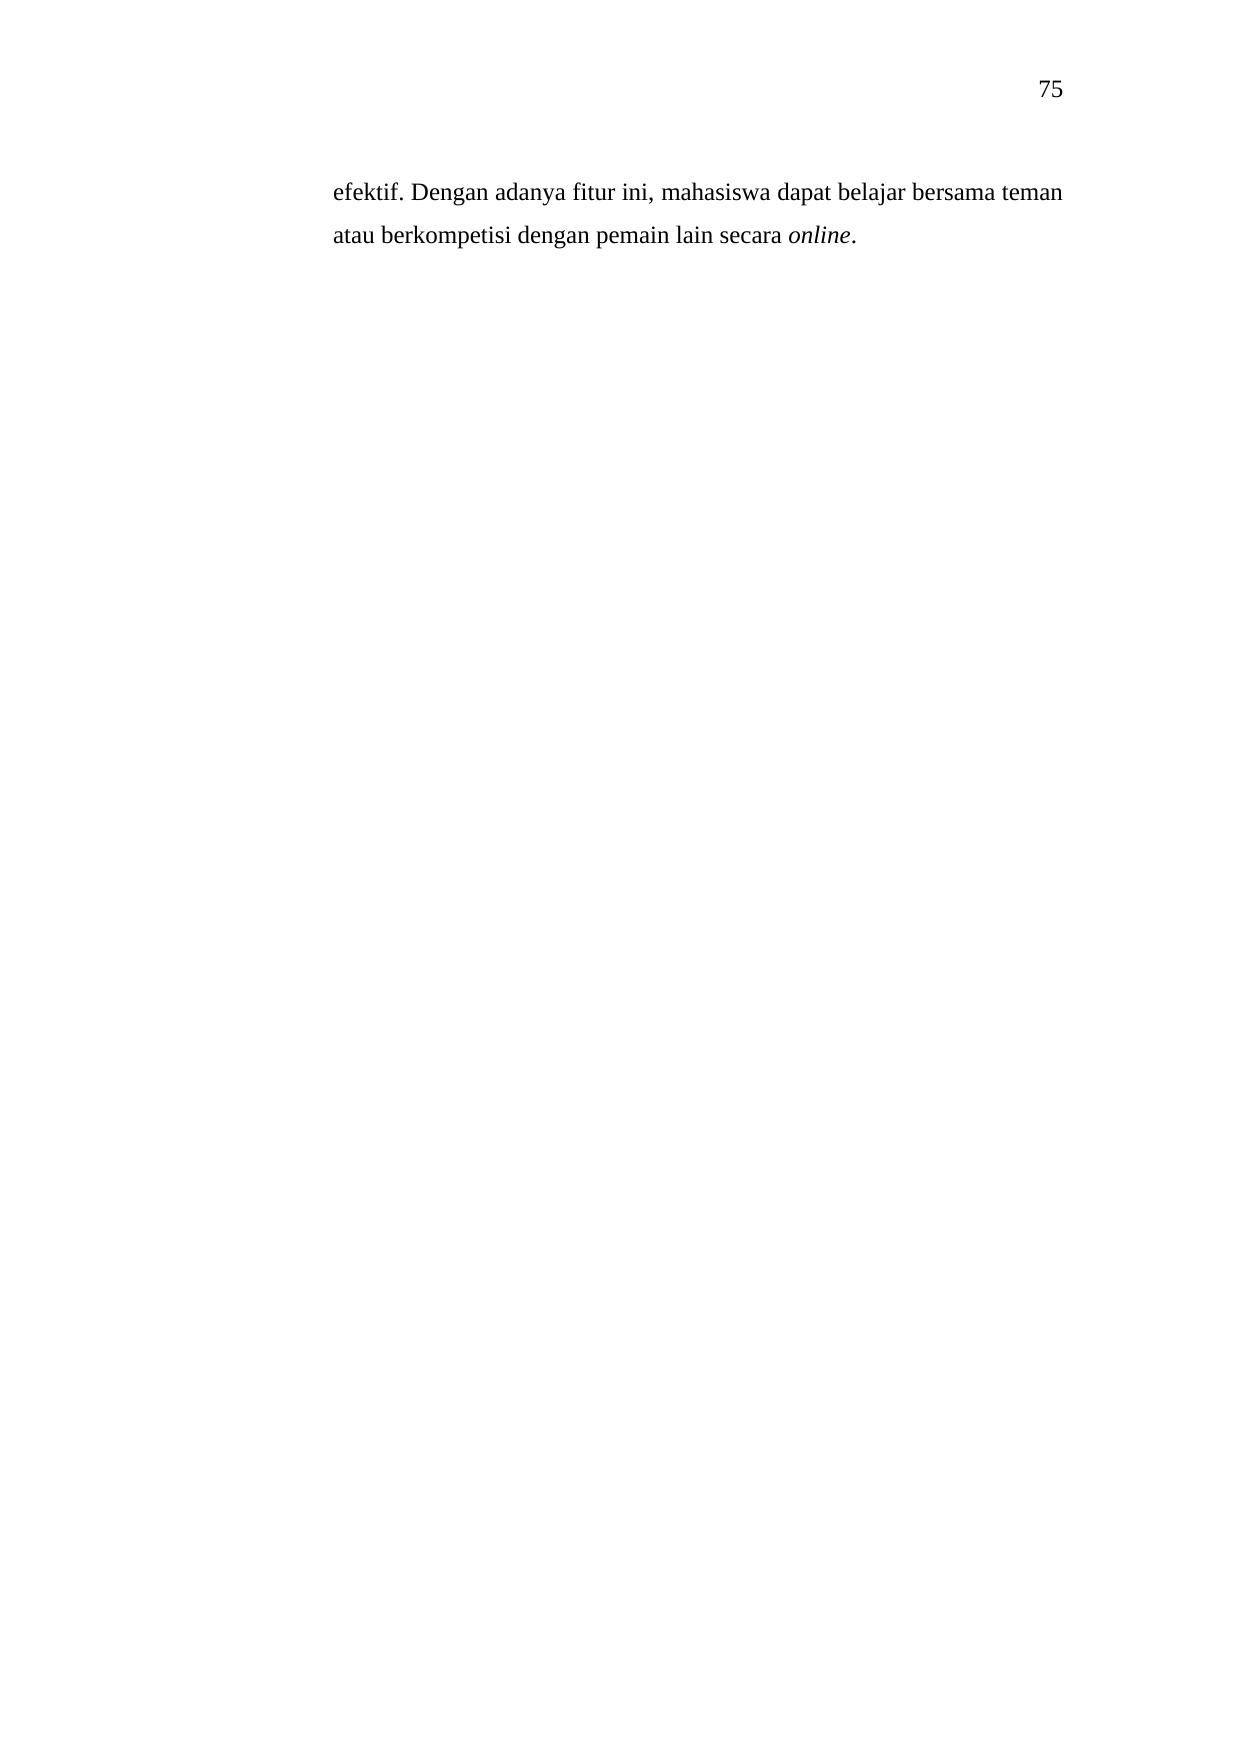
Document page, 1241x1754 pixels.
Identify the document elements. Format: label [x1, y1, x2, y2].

list [295, 177, 1063, 249]
